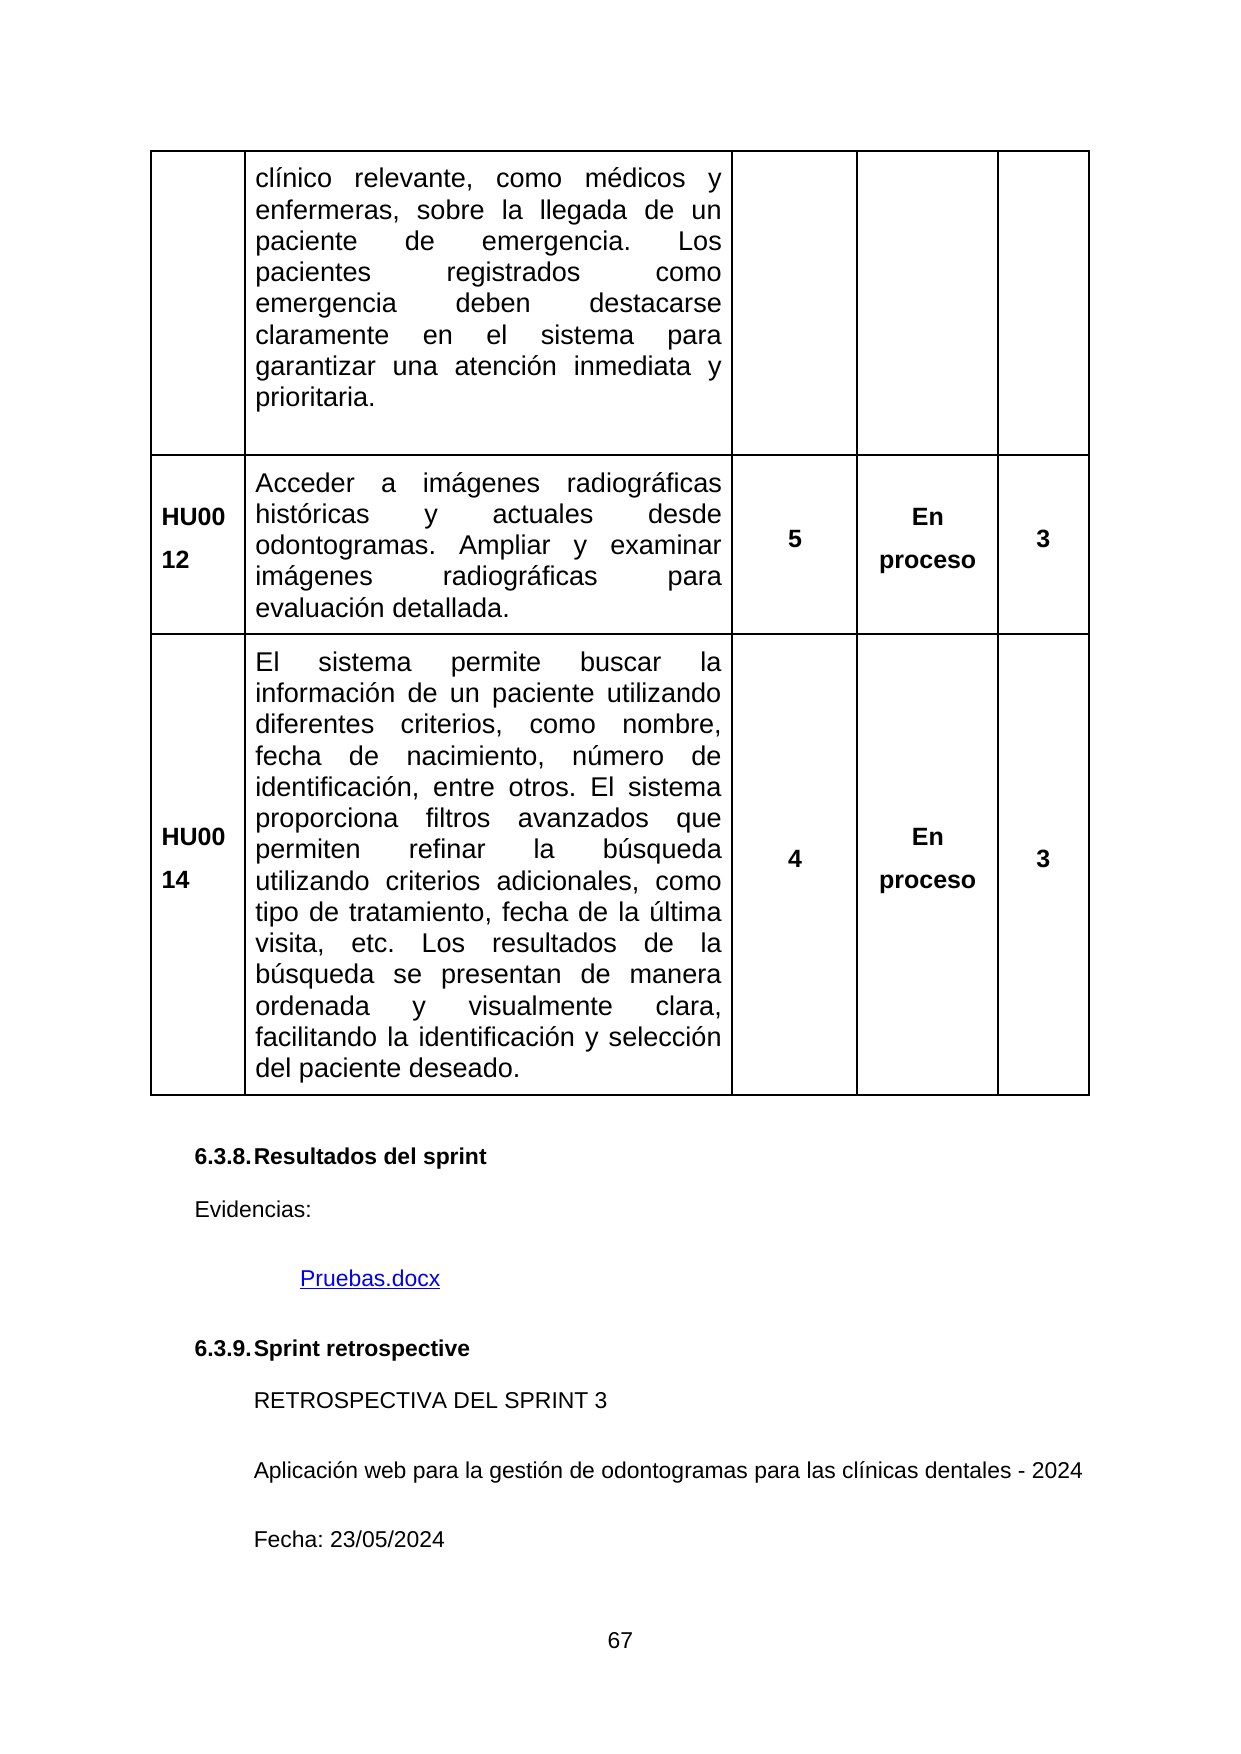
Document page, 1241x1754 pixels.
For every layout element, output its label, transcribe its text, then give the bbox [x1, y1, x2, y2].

text Evidencias: [194, 1196, 1090, 1222]
text Fecha: 23/05/2024 [253, 1526, 1090, 1552]
text Pruebas.docx [225, 1265, 1090, 1291]
subtitle Resultados del sprint [194, 1143, 1090, 1169]
subtitle Sprint retrospective [194, 1334, 1090, 1361]
text Aplicación web para la gestión de odontogramas para las clínicas dentales - 2024 [253, 1457, 1090, 1483]
text RETROSPECTIVA DEL SPRINT 3 [253, 1387, 1090, 1413]
